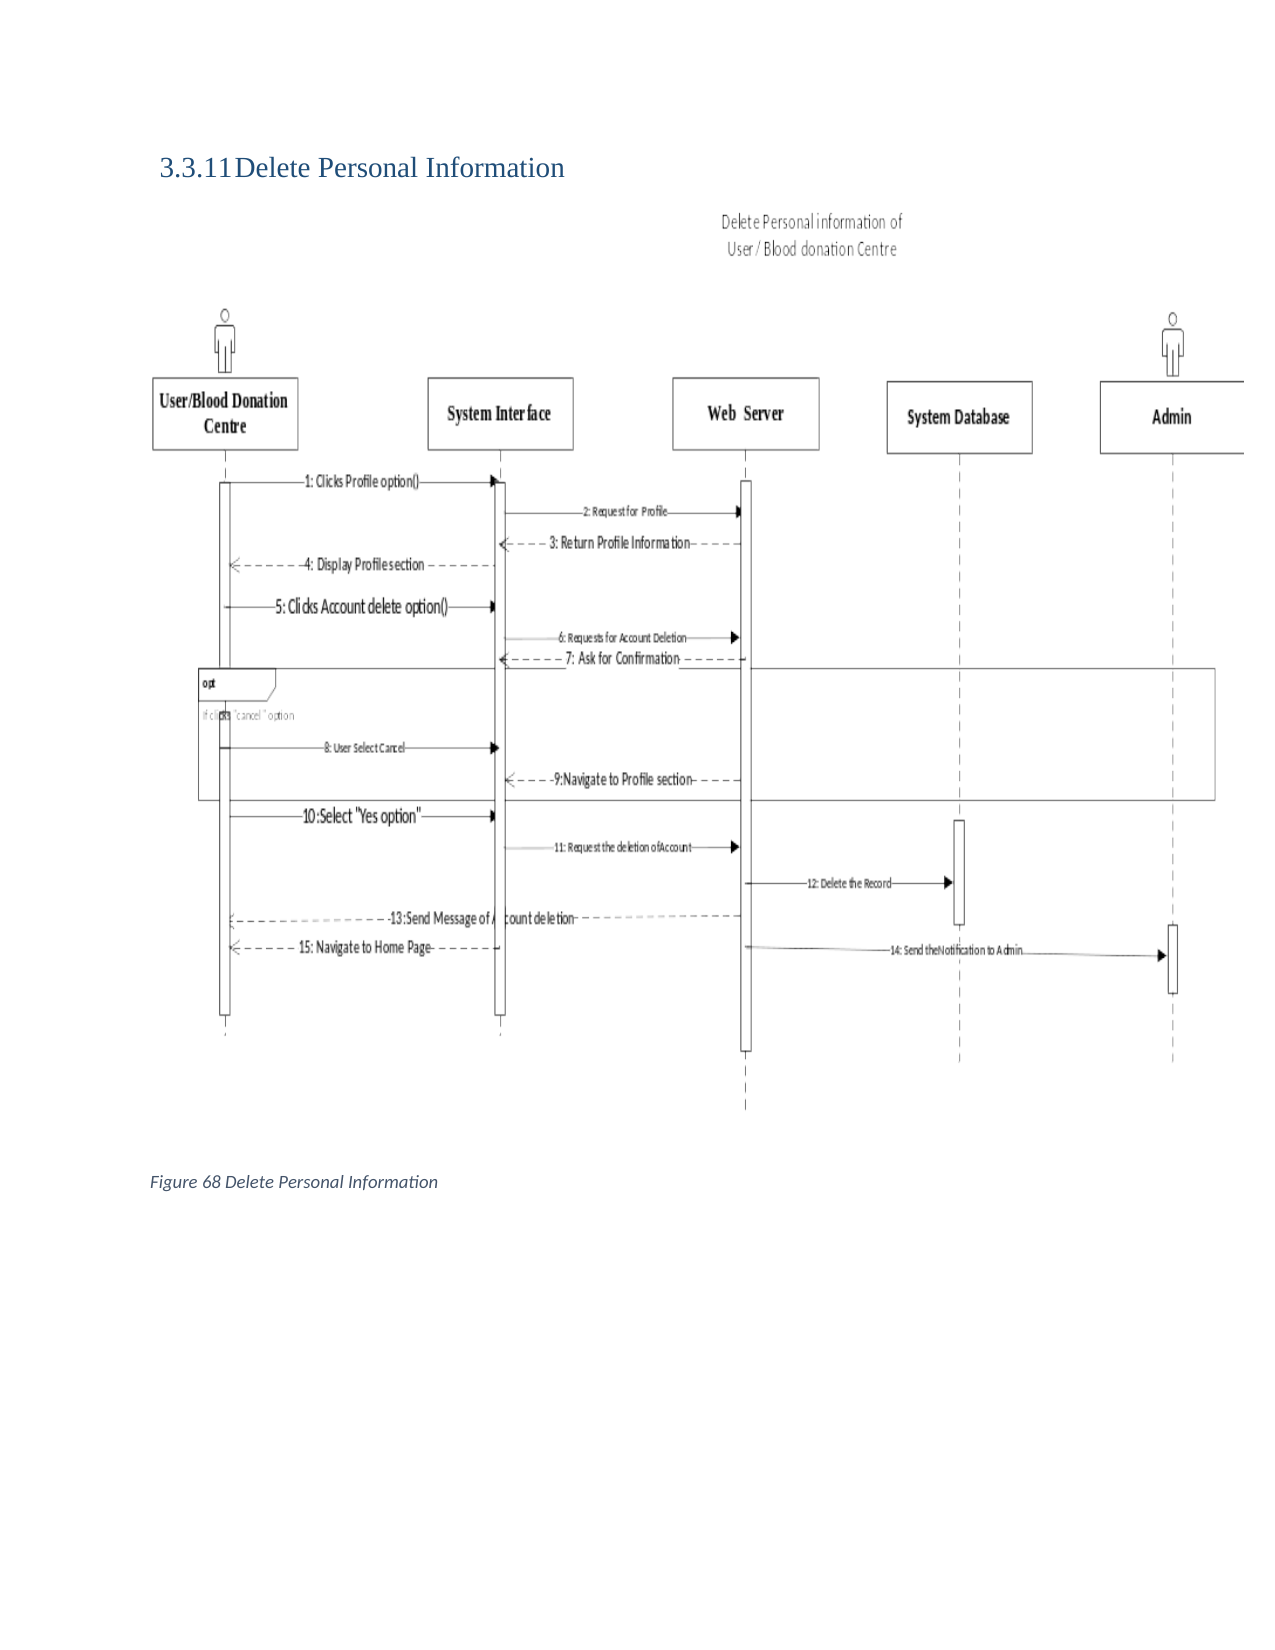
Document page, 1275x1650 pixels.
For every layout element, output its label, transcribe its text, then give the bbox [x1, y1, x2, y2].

subtitle Delete Personal Information [159, 150, 1125, 183]
